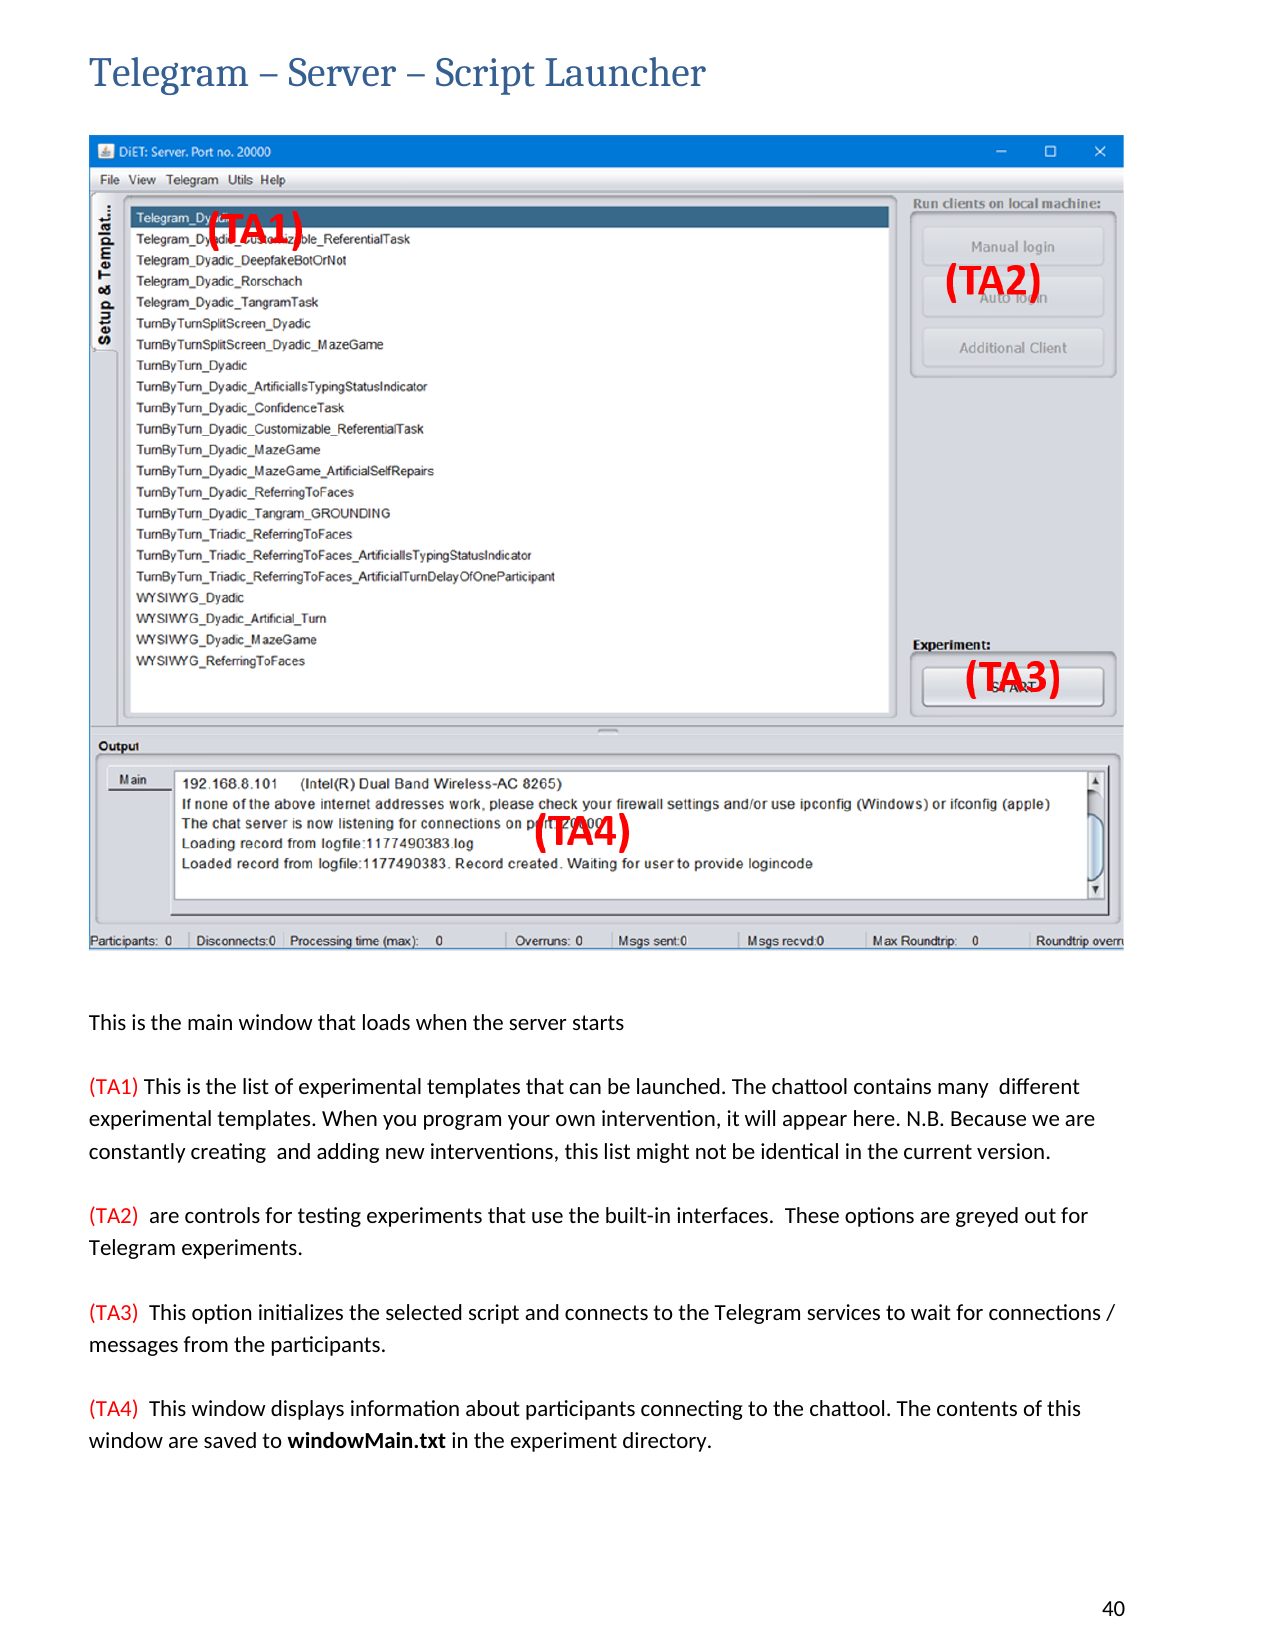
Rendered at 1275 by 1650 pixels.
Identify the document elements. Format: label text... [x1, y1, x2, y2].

text (TA2) are controls for testing experiments that use the built-in interfaces. These options are greyed out for Telegram experiments. [89, 1201, 1125, 1261]
text This is the main window that loads when the server starts [89, 1008, 1125, 1036]
text (TA1) This is the list of experimental templates that can be launched. The chattool contains many different experimental templates. When you program your own intervention, it will appear here. N.B. Because we are constantly creating and adding new interventions, this list might not be identical in the current version. [89, 1072, 1125, 1165]
text (TA4) This window displays information about participants connecting to the chattool. The contents of this window are saved to windowMain.txt in the experiment directory. [89, 1394, 1125, 1454]
text (TA3) This option initializes the selected script and connects to the Telegram services to wait for connections / messages from the participants. [89, 1298, 1125, 1358]
picture [88, 135, 1124, 951]
subtitle Telegram – Server – Script Launcher [89, 48, 1125, 96]
